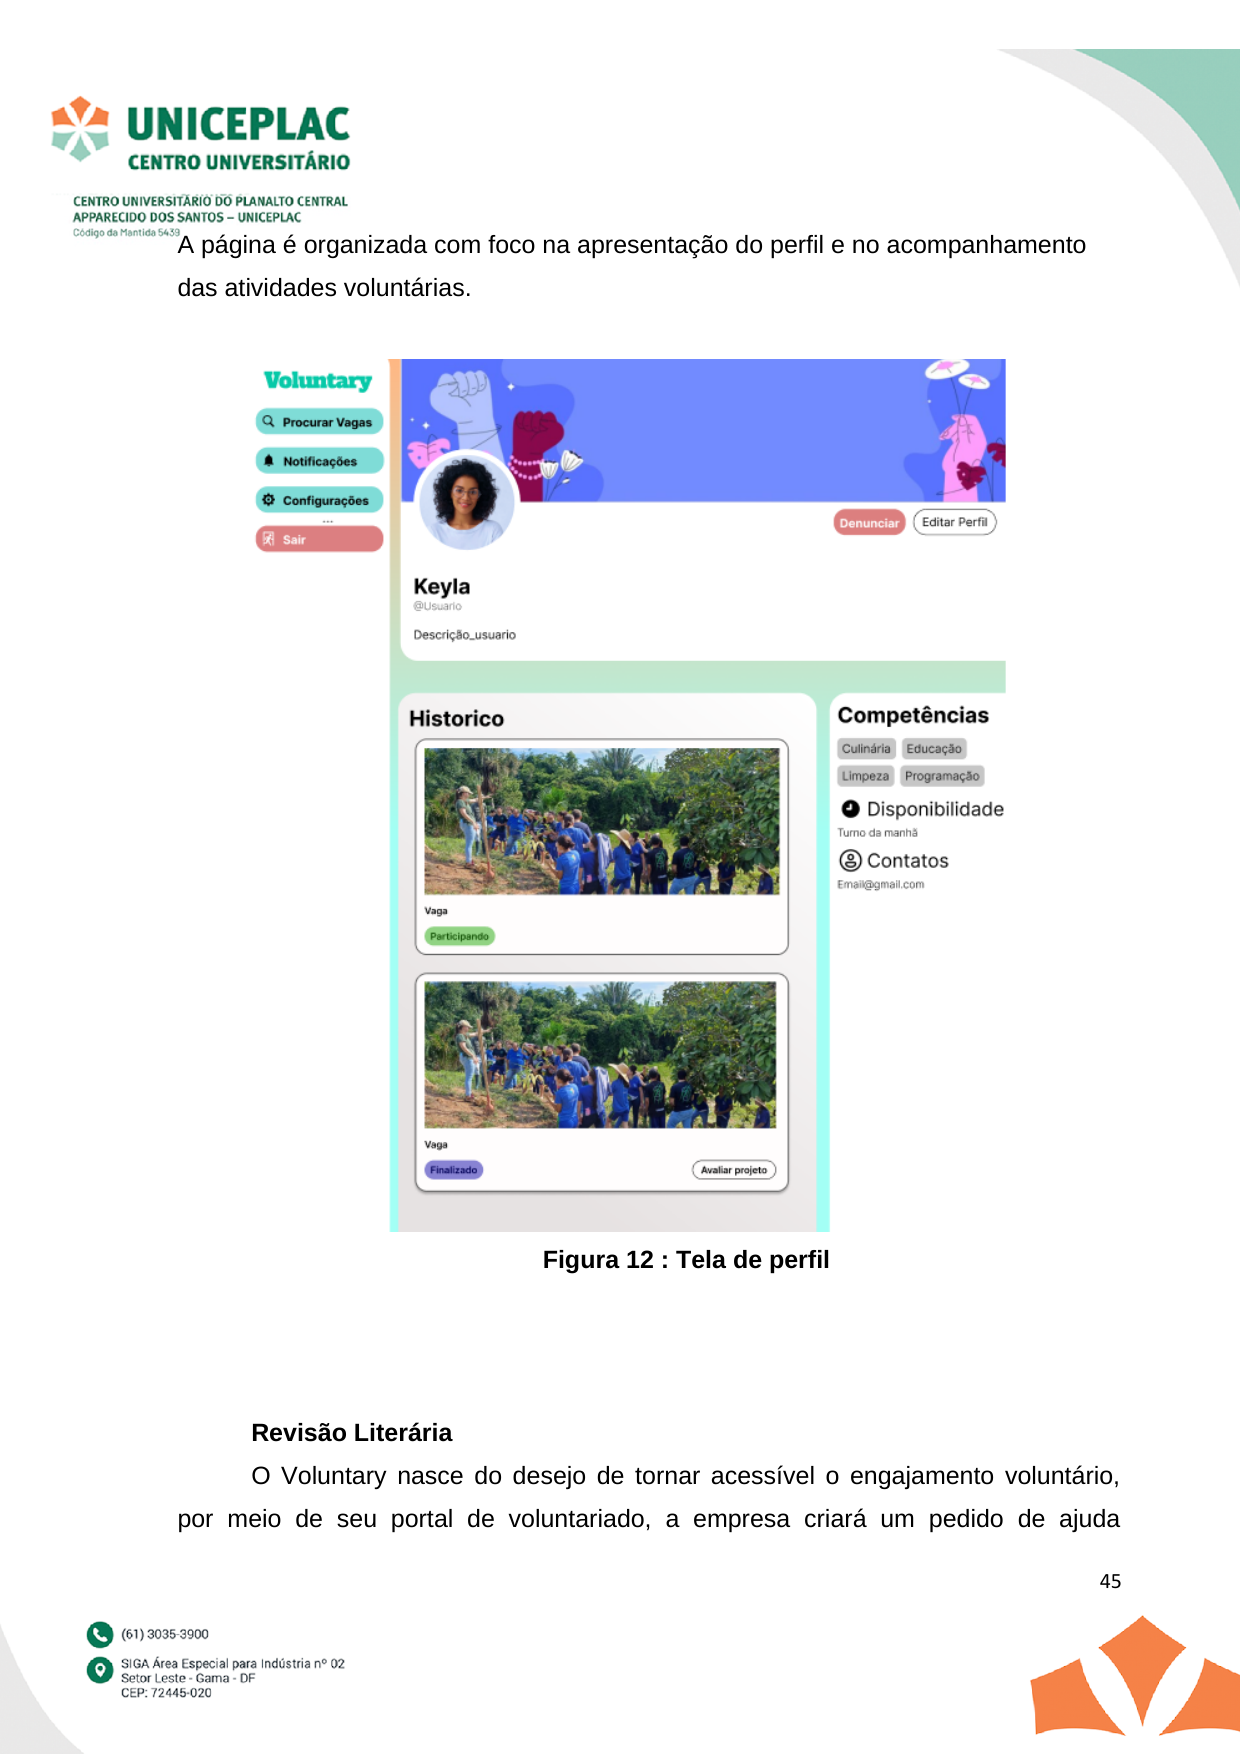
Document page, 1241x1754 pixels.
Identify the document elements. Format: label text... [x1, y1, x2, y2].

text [177, 1461, 1122, 1533]
text Figura 12 : Tela de perfil [177, 1245, 1122, 1274]
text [177, 230, 1122, 302]
subtitle Revisão Literária [177, 1418, 1122, 1447]
picture [0, 49, 1240, 1754]
